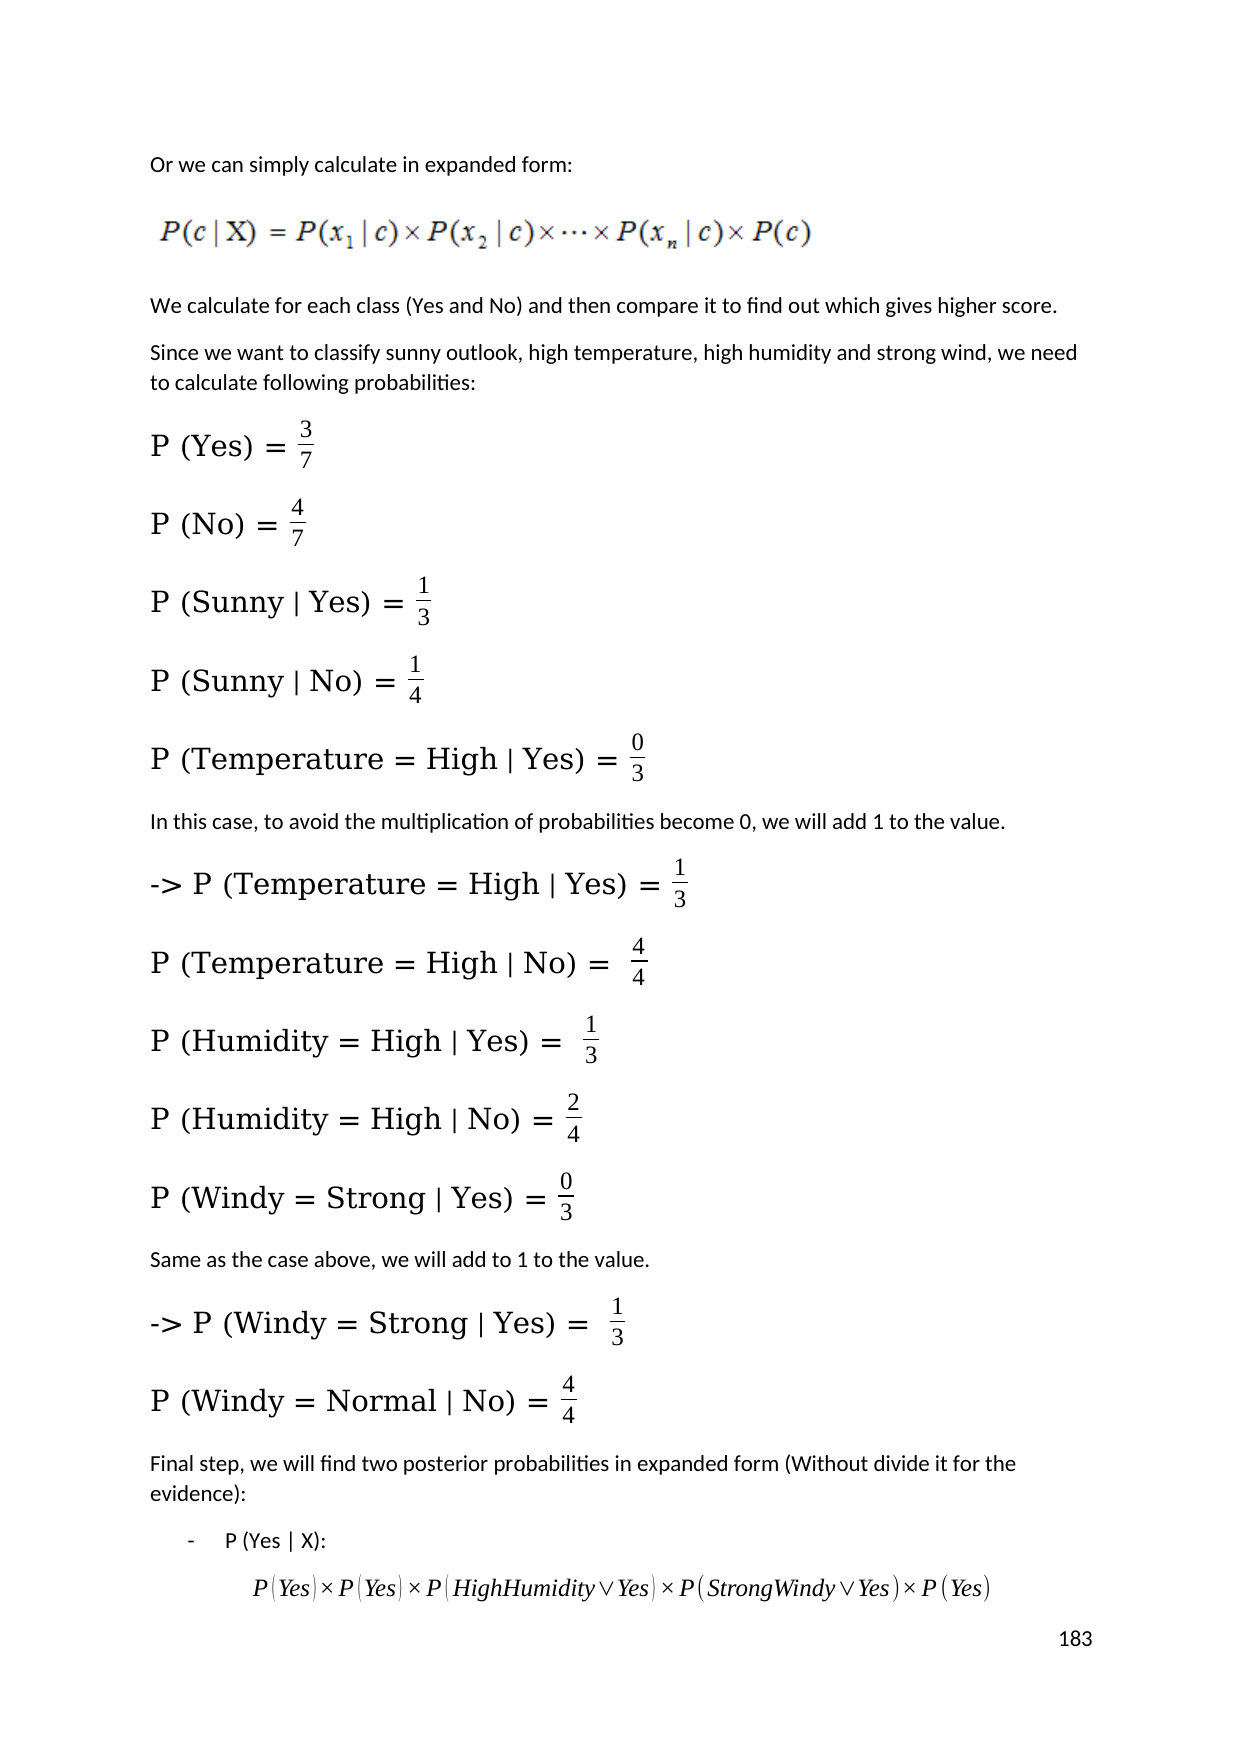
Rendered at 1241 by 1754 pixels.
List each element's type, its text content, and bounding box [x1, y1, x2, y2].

text P (Humidity = High | Yes) = [150, 1011, 1093, 1069]
text Final step, we will find two posterior probabilities in expanded form (Without divide it for the evidence): [150, 1449, 1093, 1507]
text P (Sunny | Yes) = [150, 572, 1093, 631]
list P (Yes | X): [187, 1526, 1093, 1554]
text Since we want to classify sunny outlook, high temperature, high humidity and strong wind, we need to calculate following probabilities: [150, 338, 1093, 396]
text P (No) = [150, 494, 1093, 553]
text We calculate for each class (Yes and No) and then compare it to find out which gives higher score. [150, 291, 1093, 319]
text P (Humidity = High | No) = [150, 1089, 1093, 1148]
text P (Sunny | No) = [150, 650, 1093, 709]
text P (Yes) = [150, 415, 1093, 474]
text Or we can simply calculate in expanded form: [150, 150, 1093, 178]
text P (Windy = Normal | No) = [150, 1371, 1093, 1430]
text Same as the case above, we will add to 1 to the value. [150, 1246, 1093, 1273]
text P (Temperature = High | Yes) = [150, 729, 1093, 788]
text -> P (Temperature = High | Yes) = [150, 854, 1093, 913]
picture [150, 196, 830, 273]
text P (Temperature = High | No) = [150, 932, 1093, 991]
text P (Windy = Strong | Yes) = [150, 1167, 1093, 1226]
text In this case, to avoid the multiplication of probabilities become 0, we will add 1 to the value. [150, 807, 1093, 835]
text -> P (Windy = Strong | Yes) = [150, 1292, 1093, 1351]
